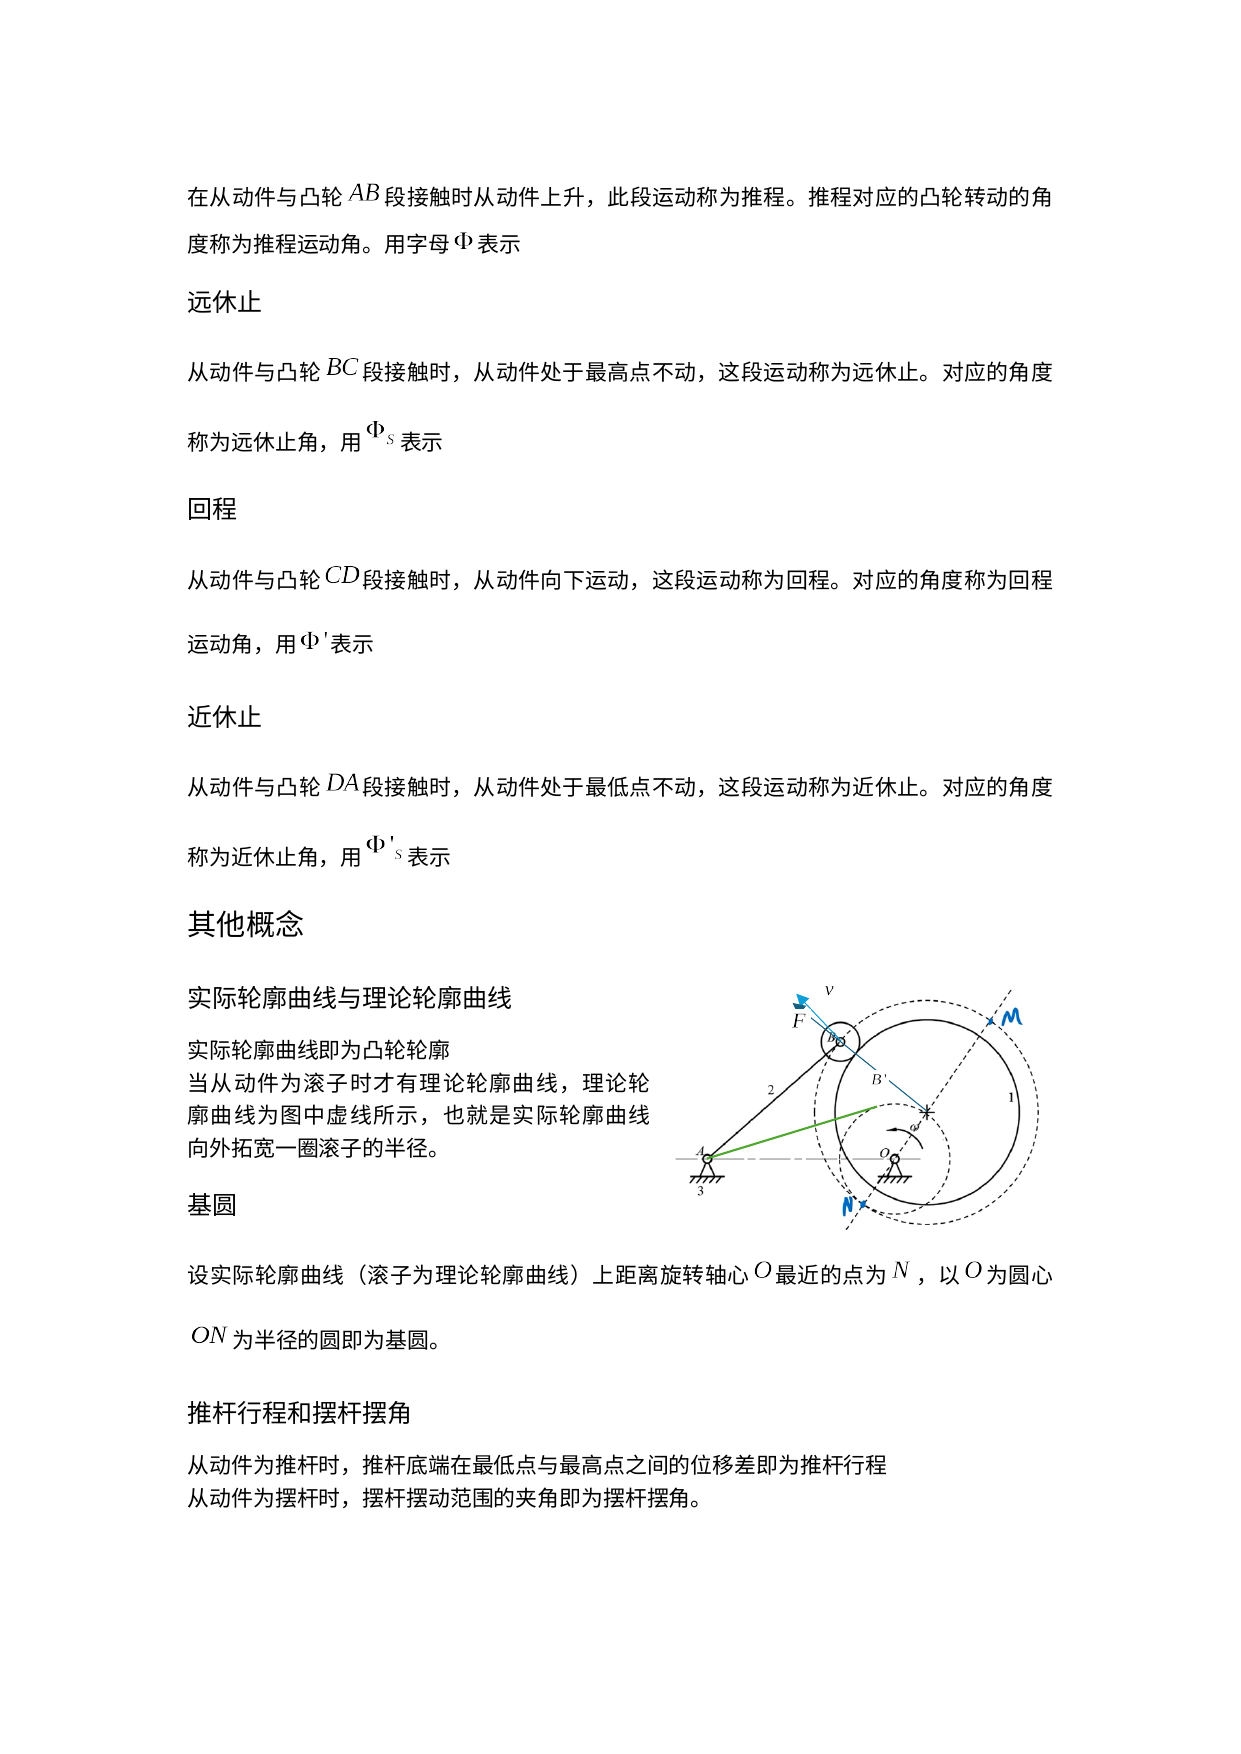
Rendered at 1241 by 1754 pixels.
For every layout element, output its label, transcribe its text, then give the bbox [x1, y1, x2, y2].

subtitle 实际轮廓曲线与理论轮廓曲线 [187, 964, 1053, 1029]
text 从动件与凸轮段接触时，从动件处于最高点不动，这段运动称为远休止。对应的角度称为远休止角，用表示 [187, 337, 1053, 467]
subtitle 远休止 [187, 268, 1053, 333]
text 从动件为摆杆时，摆杆摆动范围的夹角即为摆杆摆角。 [187, 1480, 1053, 1513]
subtitle 近休止 [187, 683, 1053, 748]
text 从动件与凸轮段接触时，从动件向下运动，这段运动称为回程。对应的角度称为回程运动角，用表示 [187, 544, 1053, 674]
text 设实际轮廓曲线（滚子为理论轮廓曲线）上距离旋转轴心最近的点为，以为圆心为半径的圆即为基圆。 [187, 1240, 1053, 1370]
subtitle 推杆行程和摆杆摆角 [187, 1379, 1053, 1444]
text 实际轮廓曲线即为凸轮轮廓 [187, 1033, 669, 1065]
picture [669, 980, 1053, 1231]
subtitle 基圆 [187, 1171, 1053, 1236]
text 当从动件为滚子时才有理论轮廓曲线，理论轮廓曲线为图中虚线所示，也就是实际轮廓曲线向外拓宽一圈滚子的半径。 [187, 1065, 669, 1163]
subtitle 回程 [187, 475, 1053, 540]
text 从动件为推杆时，推杆底端在最低点与最高点之间的位移差即为推杆行程 [187, 1448, 1053, 1480]
text 从动件与凸轮段接触时，从动件处于最低点不动，这段运动称为近休止。对应的角度称为近休止角，用表示 [187, 752, 1053, 882]
text 从图示位置（点）开始，从动件向上运动，在从动件与凸轮段接触时从动件上升，此段运动称为推程。推程对应的凸轮转动的角度称为推程运动角。用字母表示 [187, 162, 1053, 259]
subtitle 其他概念 [187, 890, 1053, 955]
